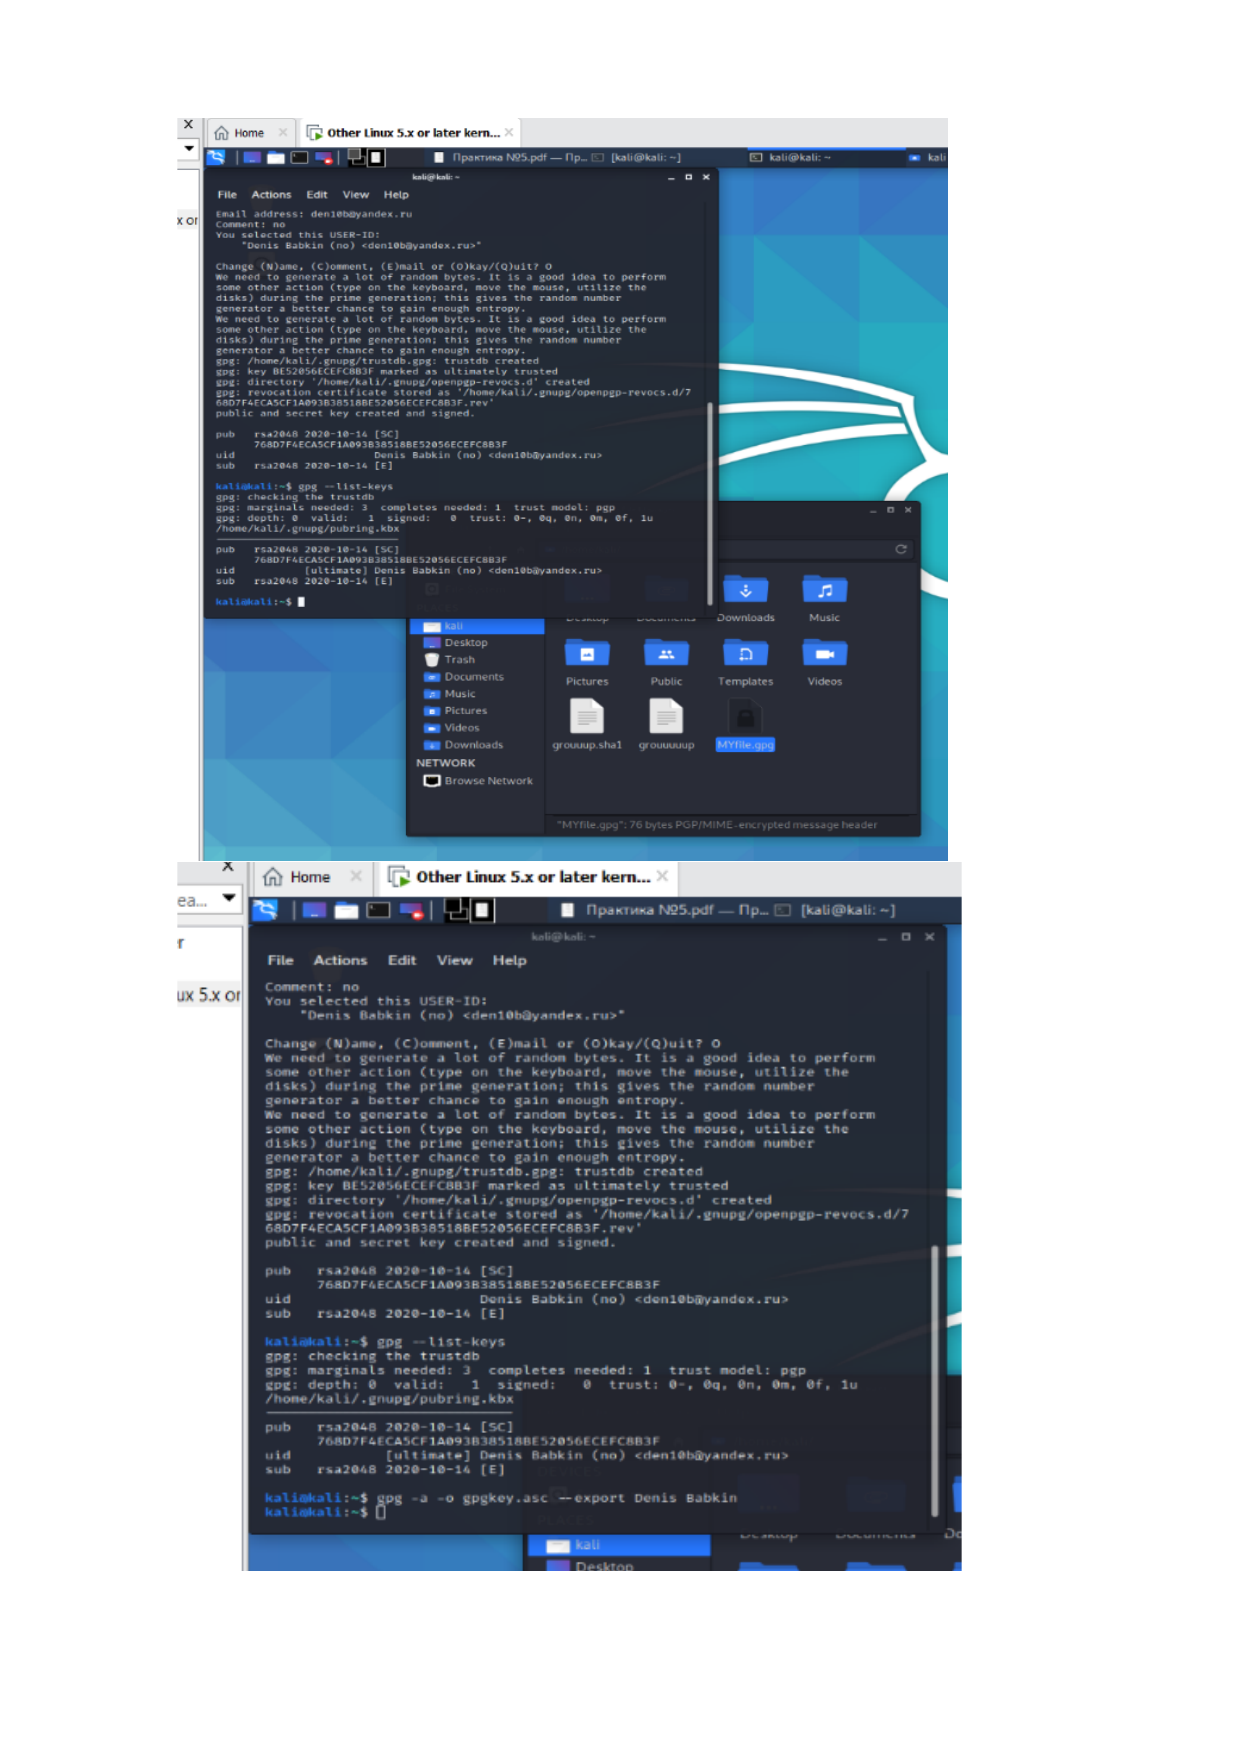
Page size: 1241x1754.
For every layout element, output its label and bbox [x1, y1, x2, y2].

picture [177, 862, 962, 1571]
picture [177, 118, 948, 861]
